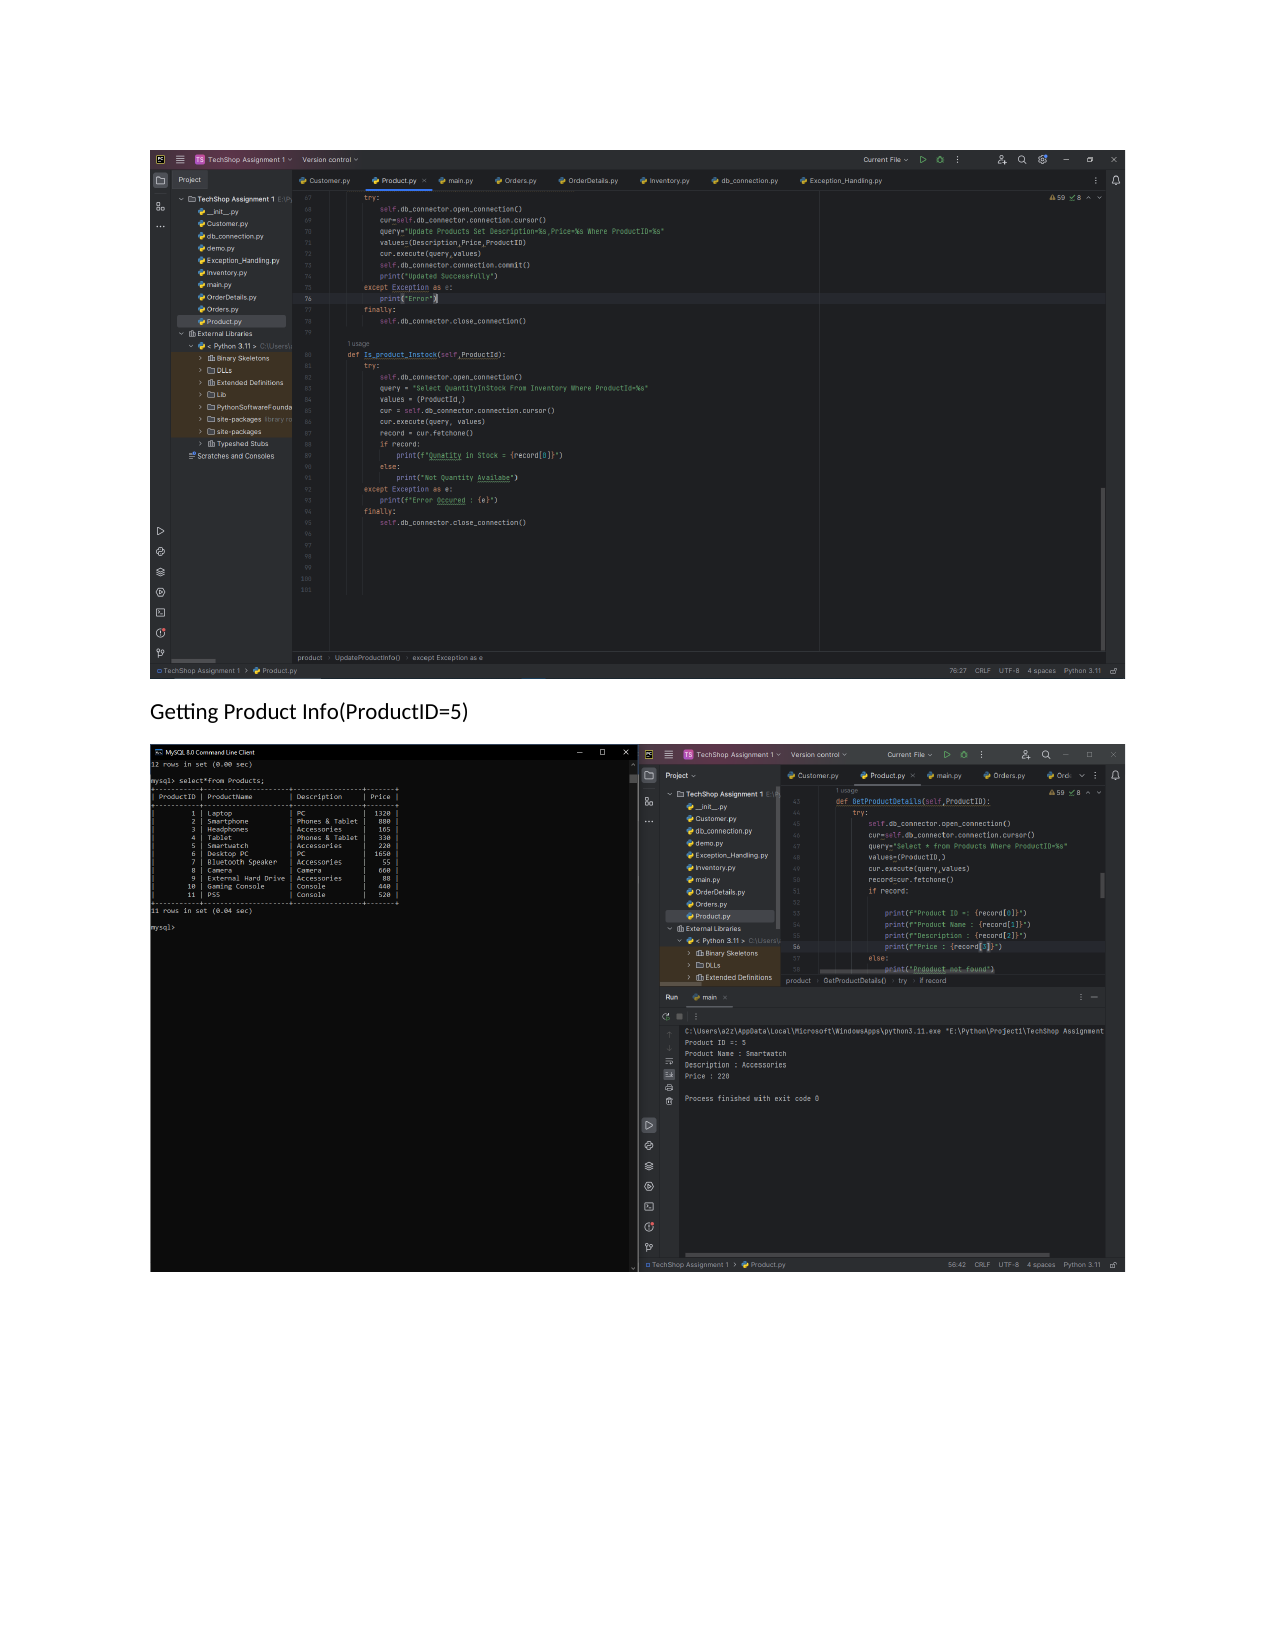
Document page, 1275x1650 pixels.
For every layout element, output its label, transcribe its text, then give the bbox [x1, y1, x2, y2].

picture [150, 744, 1125, 1272]
text Getting Product Info(ProductID=5) [150, 697, 1125, 726]
picture [150, 150, 1125, 679]
